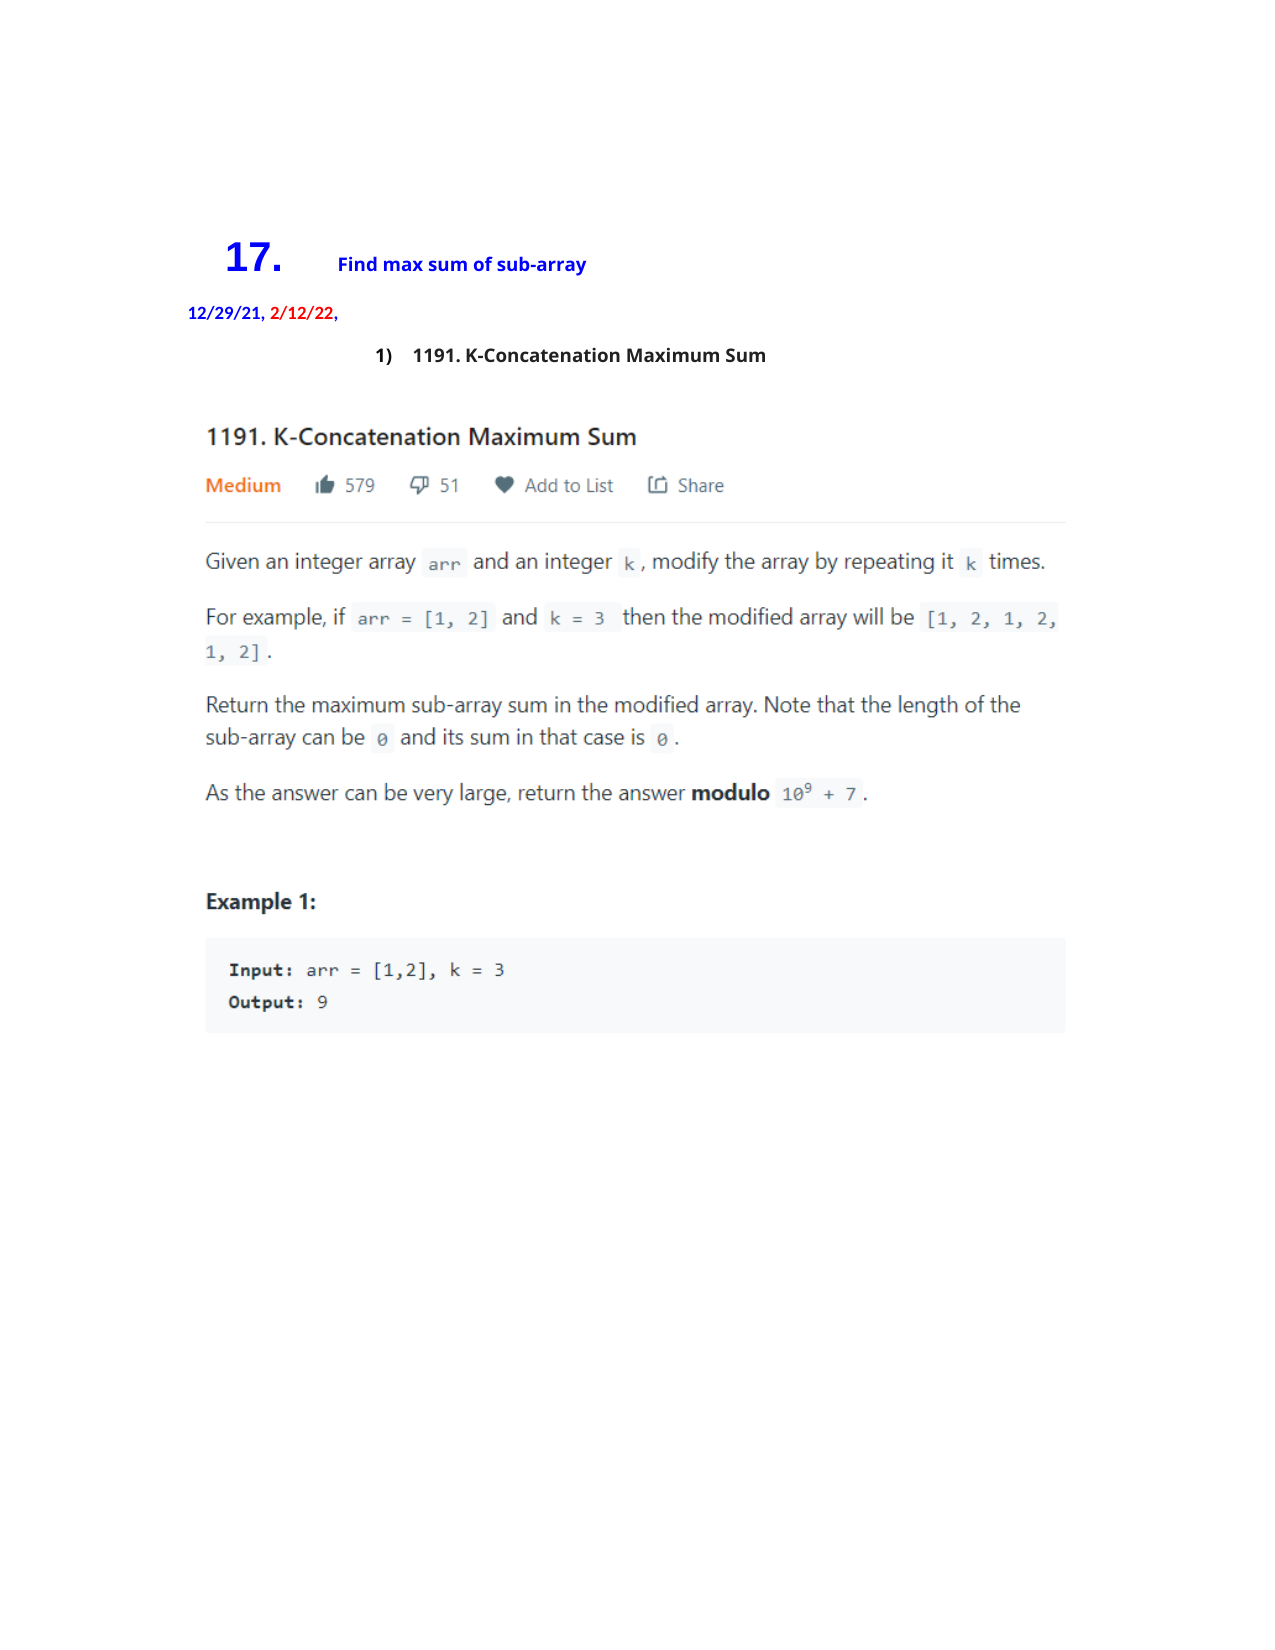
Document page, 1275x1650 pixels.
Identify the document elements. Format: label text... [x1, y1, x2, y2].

text 12/29/21, 2/12/22, [187, 301, 1087, 324]
picture [187, 414, 1088, 1038]
list Find max sum of sub-array [225, 233, 1087, 281]
list 1191. K-Concatenation Maximum Sum [375, 342, 1087, 368]
